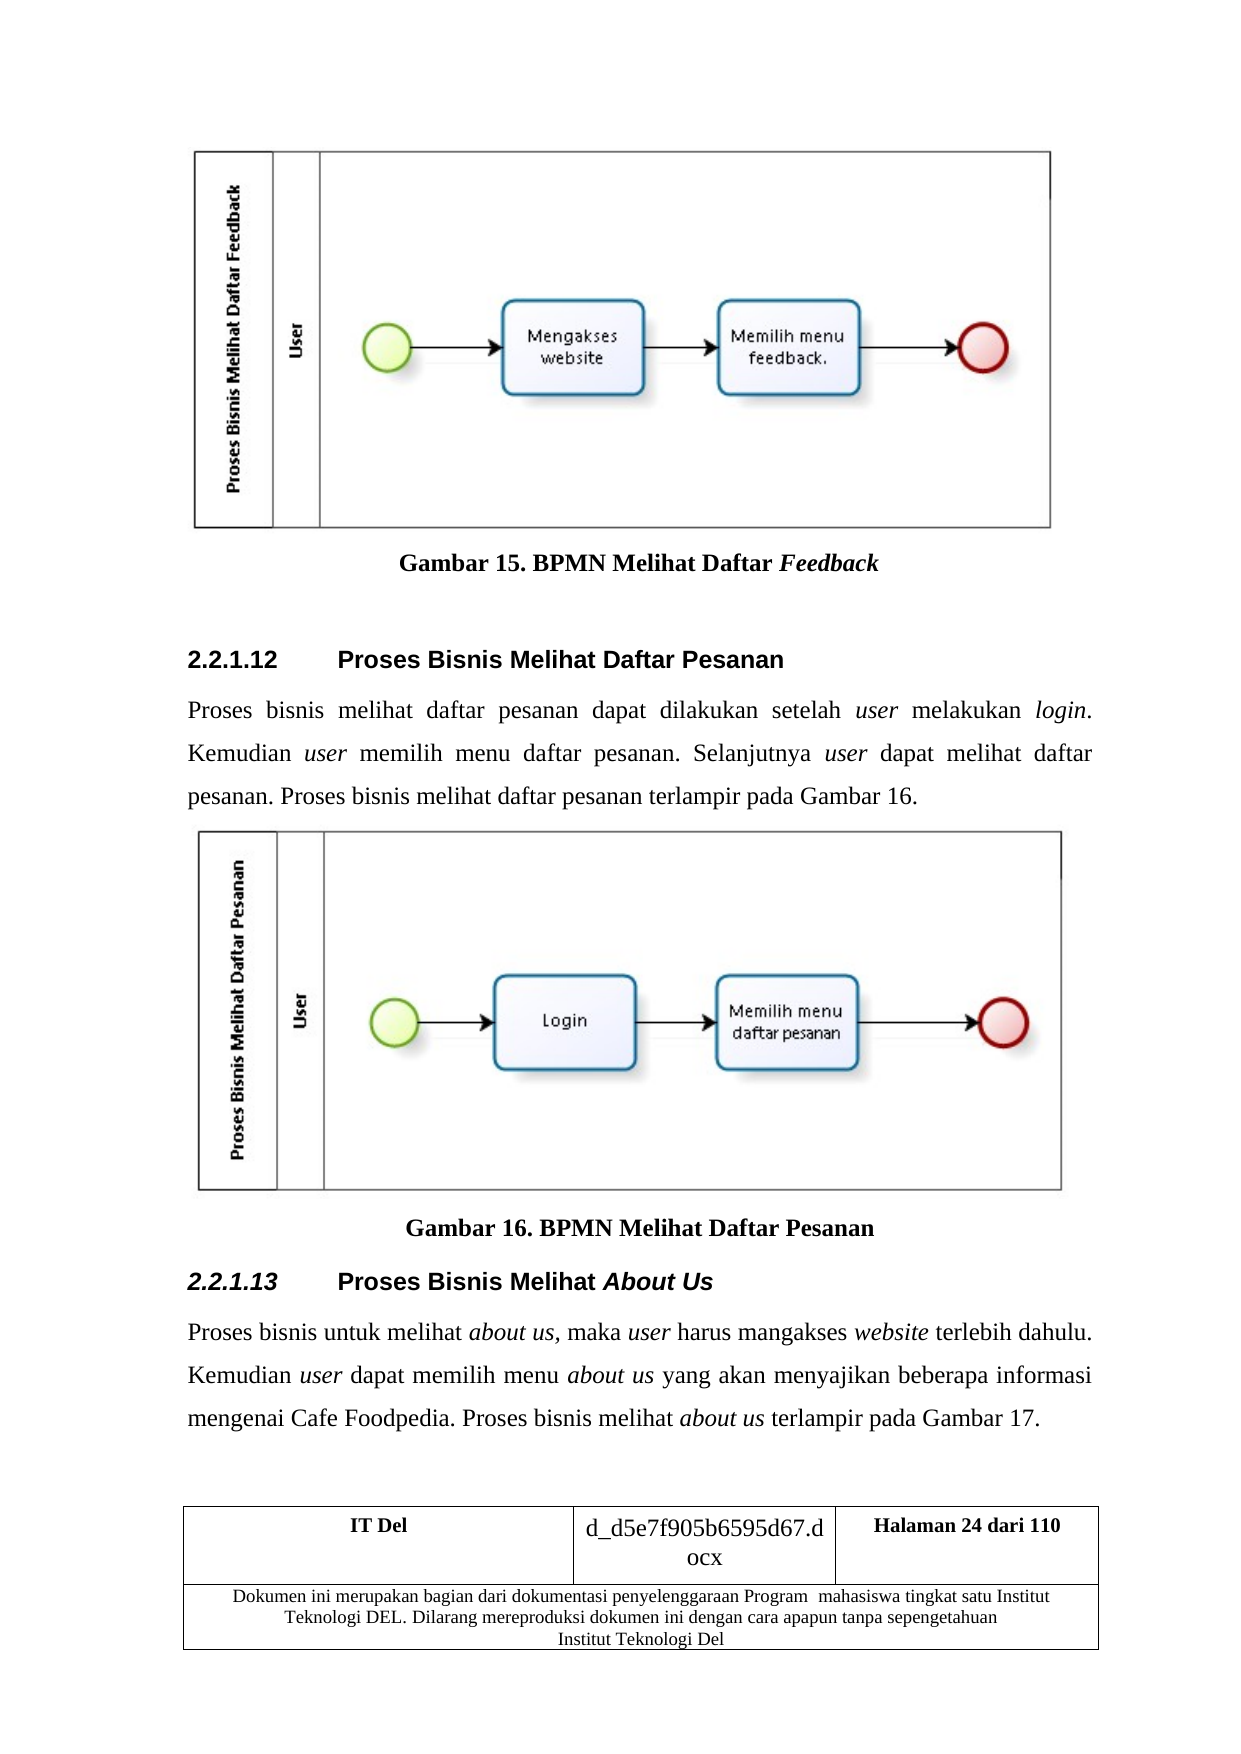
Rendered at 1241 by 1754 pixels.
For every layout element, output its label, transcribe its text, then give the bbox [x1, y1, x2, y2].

text Gambar 16. BPMN Melihat Daftar Pesanan [187, 1213, 1092, 1242]
subtitle Proses Bisnis Melihat Daftar Pesanan [187, 645, 1092, 674]
picture [187, 824, 1069, 1199]
subtitle Proses Bisnis Melihat About Us [187, 1267, 1092, 1296]
text Proses bisnis melihat daftar pesanan dapat dilakukan setelah user melakukan login. Kemudian user memilih menu daftar pesanan. Selanjutnya user dapat melihat daftar pesanan. Proses bisnis melihat daftar pesanan terlampir pada Gambar 16. [187, 695, 1092, 810]
text Gambar 15. BPMN Melihat Daftar Feedback [187, 548, 1092, 577]
text Proses bisnis untuk melihat about us, maka user harus mangakses website terlebih dahulu. Kemudian user dapat memilih menu about us yang akan menyajikan beberapa informasi mengenai Cafe Foodpedia. Proses bisnis melihat about us terlampir pada Gambar 17. [187, 1317, 1092, 1432]
picture [187, 147, 1059, 534]
